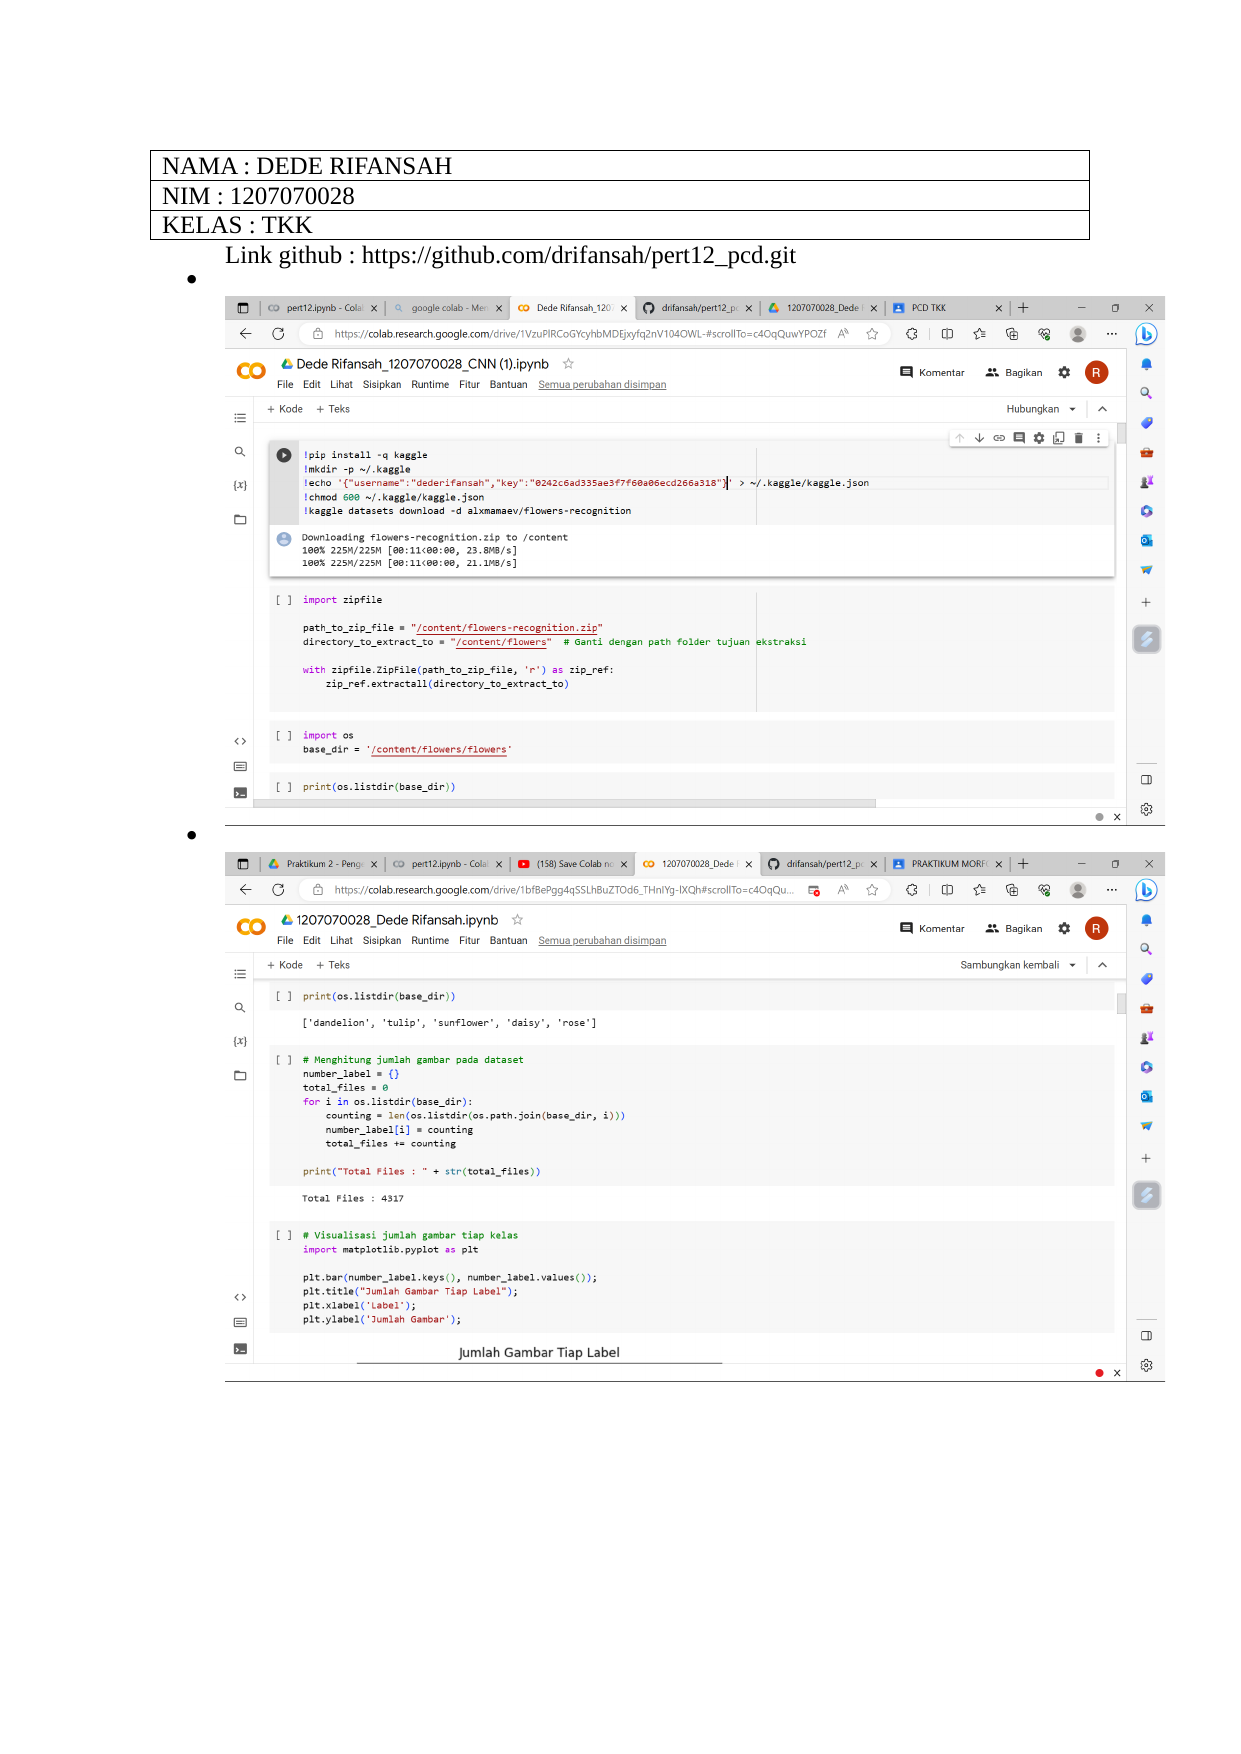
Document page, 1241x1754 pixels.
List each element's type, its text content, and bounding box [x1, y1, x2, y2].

table_cell KELAS : TKK [151, 211, 1089, 239]
table_cell NIM : 1207070028 [151, 181, 1089, 209]
picture [225, 296, 1166, 826]
table_header NAMA : DEDE RIFANSAH [151, 151, 1089, 180]
picture [225, 852, 1166, 1382]
list Link github : https://github.com/drifansah/pert12_pcd.git [225, 240, 1090, 269]
